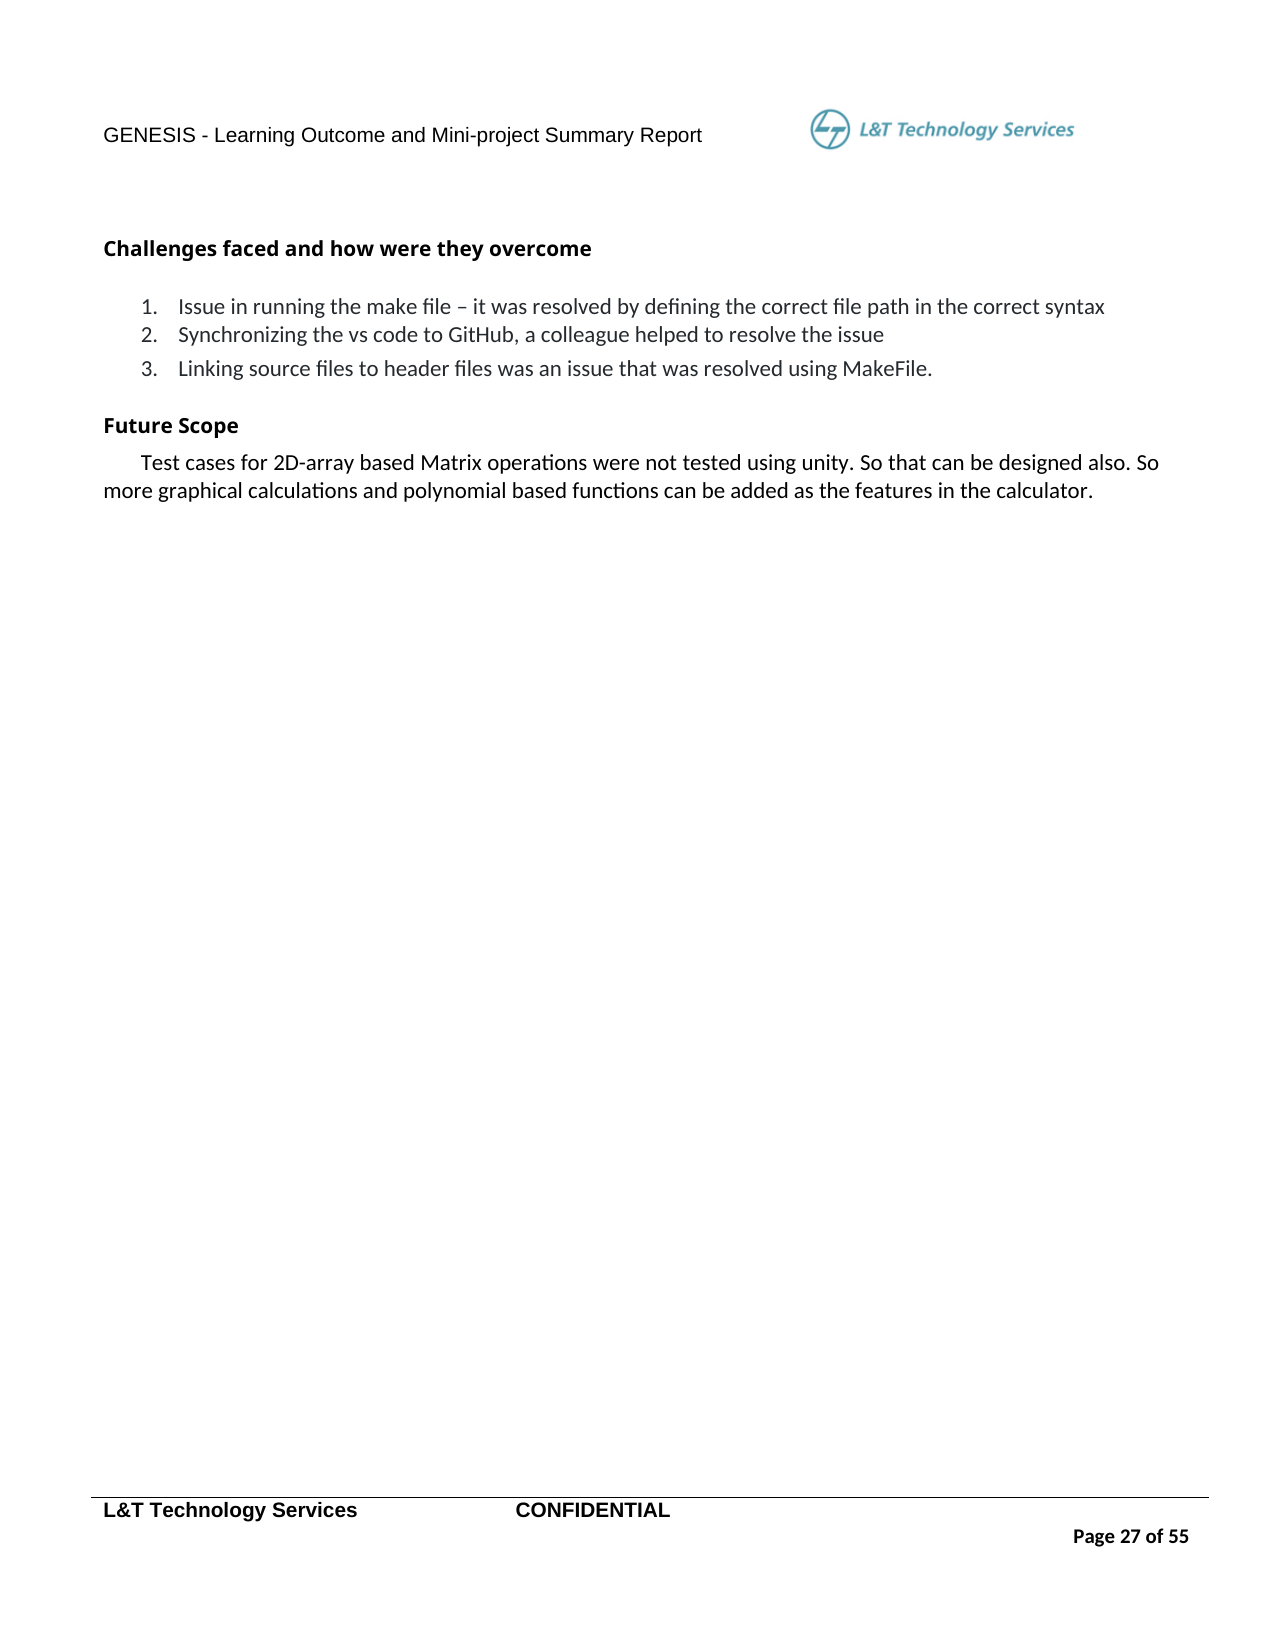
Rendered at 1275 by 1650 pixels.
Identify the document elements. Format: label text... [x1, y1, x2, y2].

list Linking source files to header files was an issue that was resolved using MakeFile. [141, 354, 1162, 382]
subtitle Future Scope [103, 412, 1162, 440]
subtitle Challenges faced and how were they overcome [103, 234, 1162, 263]
picture [808, 98, 1075, 162]
list Issue in running the make file – it was resolved by defining the correct file path in the correct syntax [141, 292, 1162, 320]
list Synchronizing the vs code to GitHub, a colleague helped to resolve the issue [141, 320, 1162, 348]
text Test cases for 2D-array based Matrix operations were not tested using unity. So that can be designed also. So more graphical calculations and polynomial based functions can be added as the features in the calculator. [103, 448, 1162, 504]
